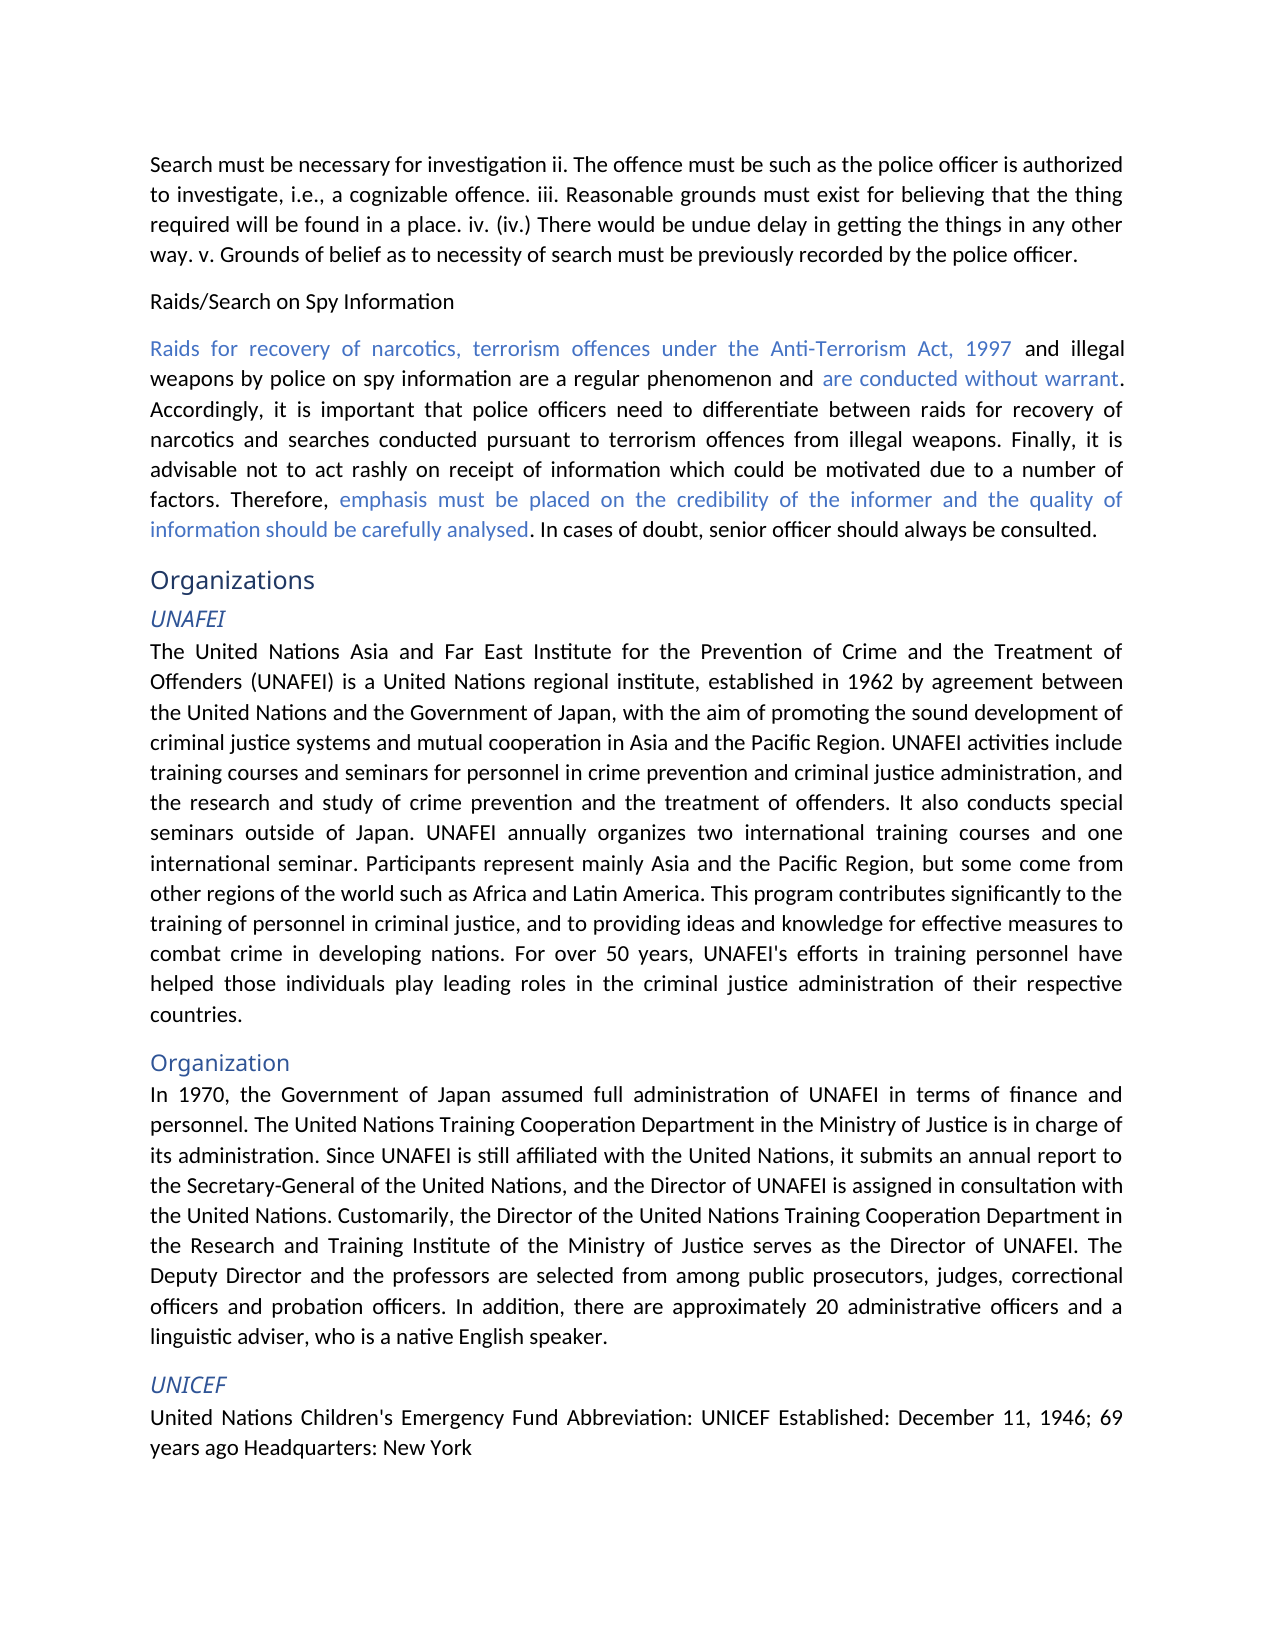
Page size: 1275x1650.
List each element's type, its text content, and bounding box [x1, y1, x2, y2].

subtitle UNICEF [150, 1369, 1125, 1400]
subtitle Organizations [150, 562, 1125, 597]
text Raids/Search on Spy Information [150, 287, 1125, 316]
subtitle UNAFEI [150, 603, 1125, 635]
text Raids for recovery of narcotics, terrorism offences under the Anti-Terrorism Act, 1997 and illegal weapons by police on spy information are a regular phenomenon and are conducted without warrant. Accordingly, it is important that police officers need to differentiate between raids for recovery of narcotics and searches conducted pursuant to terrorism offences from illegal weapons. Finally, it is advisable not to act rashly on receipt of information which could be motivated due to a number of factors. Therefore, emphasis must be placed on the credibility of the informer and the quality of information should be carefully analysed. In cases of doubt, senior officer should always be consulted. [150, 334, 1125, 544]
text Search must be necessary for investigation ii. The offence must be such as the police officer is authorized to investigate, i.e., a cognizable offence. iii. Reasonable grounds must exist for believing that the thing required will be found in a place. iv. (iv.) There would be undue delay in getting the things in any other way. v. Grounds of belief as to necessity of search must be previously recorded by the police officer. [150, 150, 1125, 269]
text In 1970, the Government of Japan assumed full administration of UNAFEI in terms of finance and personnel. The United Nations Training Cooperation Department in the Ministry of Justice is in charge of its administration. Since UNAFEI is still affiliated with the United Nations, it submits an annual report to the Secretary-General of the United Nations, and the Director of UNAFEI is assigned in consultation with the United Nations. Customarily, the Director of the United Nations Training Cooperation Department in the Research and Training Institute of the Ministry of Justice serves as the Director of UNAFEI. The Deputy Director and the professors are selected from among public prosecutors, judges, correctional officers and probation officers. In addition, there are approximately 20 administrative officers and a linguistic adviser, who is a native English speaker. [150, 1080, 1125, 1350]
subtitle Organization [150, 1047, 1125, 1078]
text The United Nations Asia and Far East Institute for the Prevention of Crime and the Treatment of Offenders (UNAFEI) is a United Nations regional institute, established in 1962 by agreement between the United Nations and the Government of Japan, with the aim of promoting the sound development of criminal justice systems and mutual cooperation in Asia and the Pacific Region. UNAFEI activities include training courses and seminars for personnel in crime prevention and criminal justice administration, and the research and study of crime prevention and the treatment of offenders. It also conducts special seminars outside of Japan. UNAFEI annually organizes two international training courses and one international seminar. Participants represent mainly Asia and the Pacific Region, but some come from other regions of the world such as Africa and Latin America. This program contributes significantly to the training of personnel in criminal justice, and to providing ideas and knowledge for effective measures to combat crime in developing nations. For over 50 years, UNAFEI's efforts in training personnel have helped those individuals play leading roles in the criminal justice administration of their respective countries. [150, 637, 1125, 1028]
text United Nations Children's Emergency Fund Abbreviation: UNICEF Established: December 11, 1946; 69 years ago Headquarters: New York [150, 1403, 1125, 1461]
